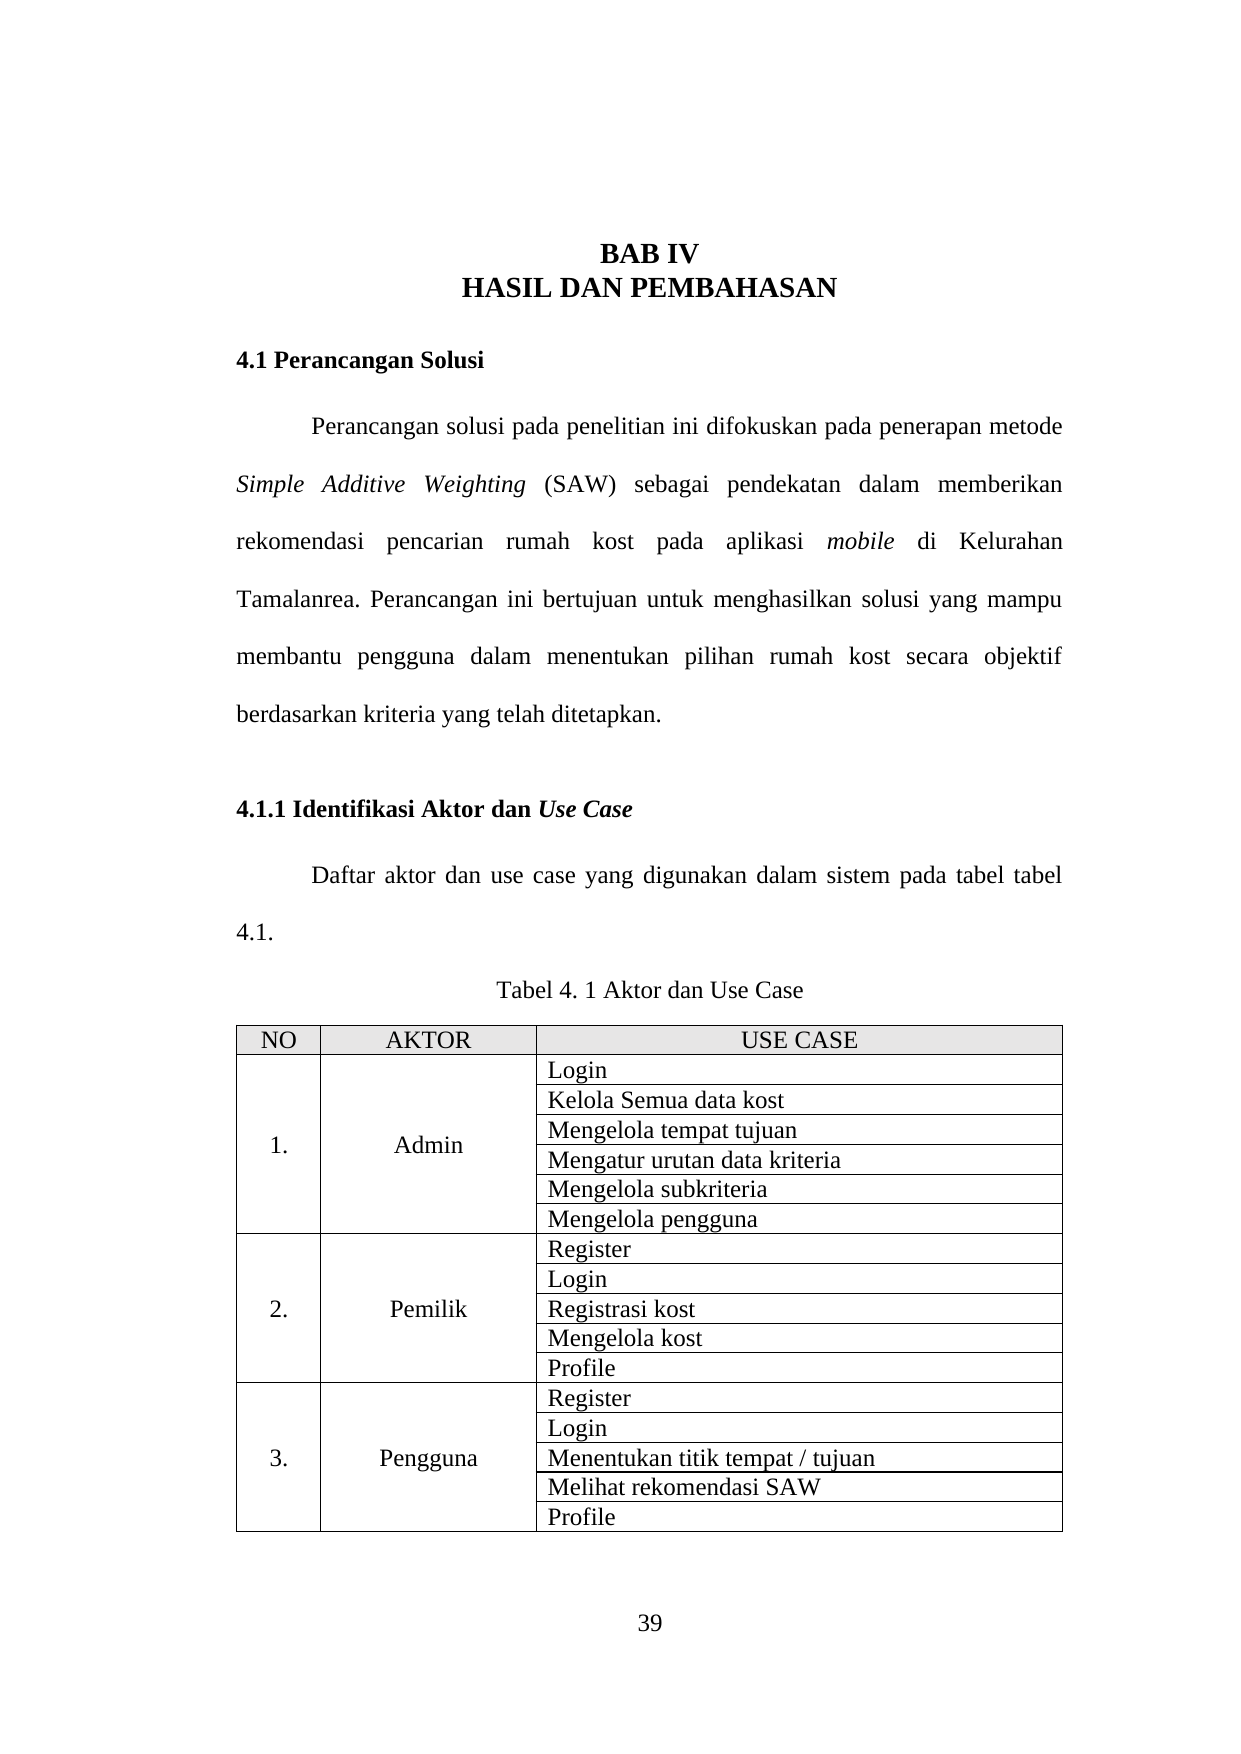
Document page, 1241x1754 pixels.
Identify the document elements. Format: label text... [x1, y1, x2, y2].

table_cell Register [537, 1234, 1062, 1263]
table_cell Mengelola kost [537, 1324, 1062, 1352]
table_header NO [237, 1026, 320, 1054]
table_cell Melihat rekomendasi SAW [537, 1473, 1062, 1501]
table_cell Kelola Semua data kost [537, 1085, 1062, 1114]
text Daftar aktor dan use case yang digunakan dalam sistem pada tabel tabel 4.1. [236, 860, 1063, 946]
table_cell 2. [237, 1234, 320, 1382]
table_cell 3. [237, 1383, 320, 1531]
table_header USE CASE [537, 1026, 1062, 1054]
table_cell Pengguna [321, 1383, 536, 1531]
table_cell Login [537, 1413, 1062, 1442]
table_header AKTOR [321, 1026, 536, 1054]
table_cell Register [537, 1383, 1062, 1412]
table_cell Login [537, 1264, 1062, 1293]
text Tabel 4. 1 Aktor dan Use Case [236, 975, 1063, 1004]
subtitle 4.1 Perancangan Solusi [236, 345, 1063, 374]
table_cell 1. [237, 1055, 320, 1233]
table_cell Registrasi kost [537, 1294, 1062, 1322]
table_cell Mengelola tempat tujuan [537, 1115, 1062, 1144]
table_cell Mengelola subkriteria [537, 1175, 1062, 1203]
table_cell Profile [537, 1353, 1062, 1382]
table_cell Pemilik [321, 1234, 536, 1382]
subtitle 4.1.1 Identifikasi Aktor dan Use Case [236, 794, 1063, 822]
table_cell Menentukan titik tempat / tujuan [537, 1443, 1062, 1471]
text BAB IV HASIL DAN PEMBAHASAN [236, 236, 1063, 303]
table_cell Admin [321, 1055, 536, 1233]
table_cell Mengatur urutan data kriteria [537, 1145, 1062, 1173]
table_cell Login [537, 1055, 1062, 1084]
table_cell Profile [537, 1502, 1062, 1531]
text Perancangan solusi pada penelitian ini difokuskan pada penerapan metode Simple Additive Weighting (SAW) sebagai pendekatan dalam memberikan rekomendasi pencarian rumah kost pada aplikasi mobile di Kelurahan Tamalanrea. Perancangan ini bertujuan untuk menghasilkan solusi yang mampu membantu pengguna dalam menentukan pilihan rumah kost secara objektif berdasarkan kriteria yang telah ditetapkan. [236, 411, 1063, 727]
table_cell Mengelola pengguna [537, 1204, 1062, 1233]
